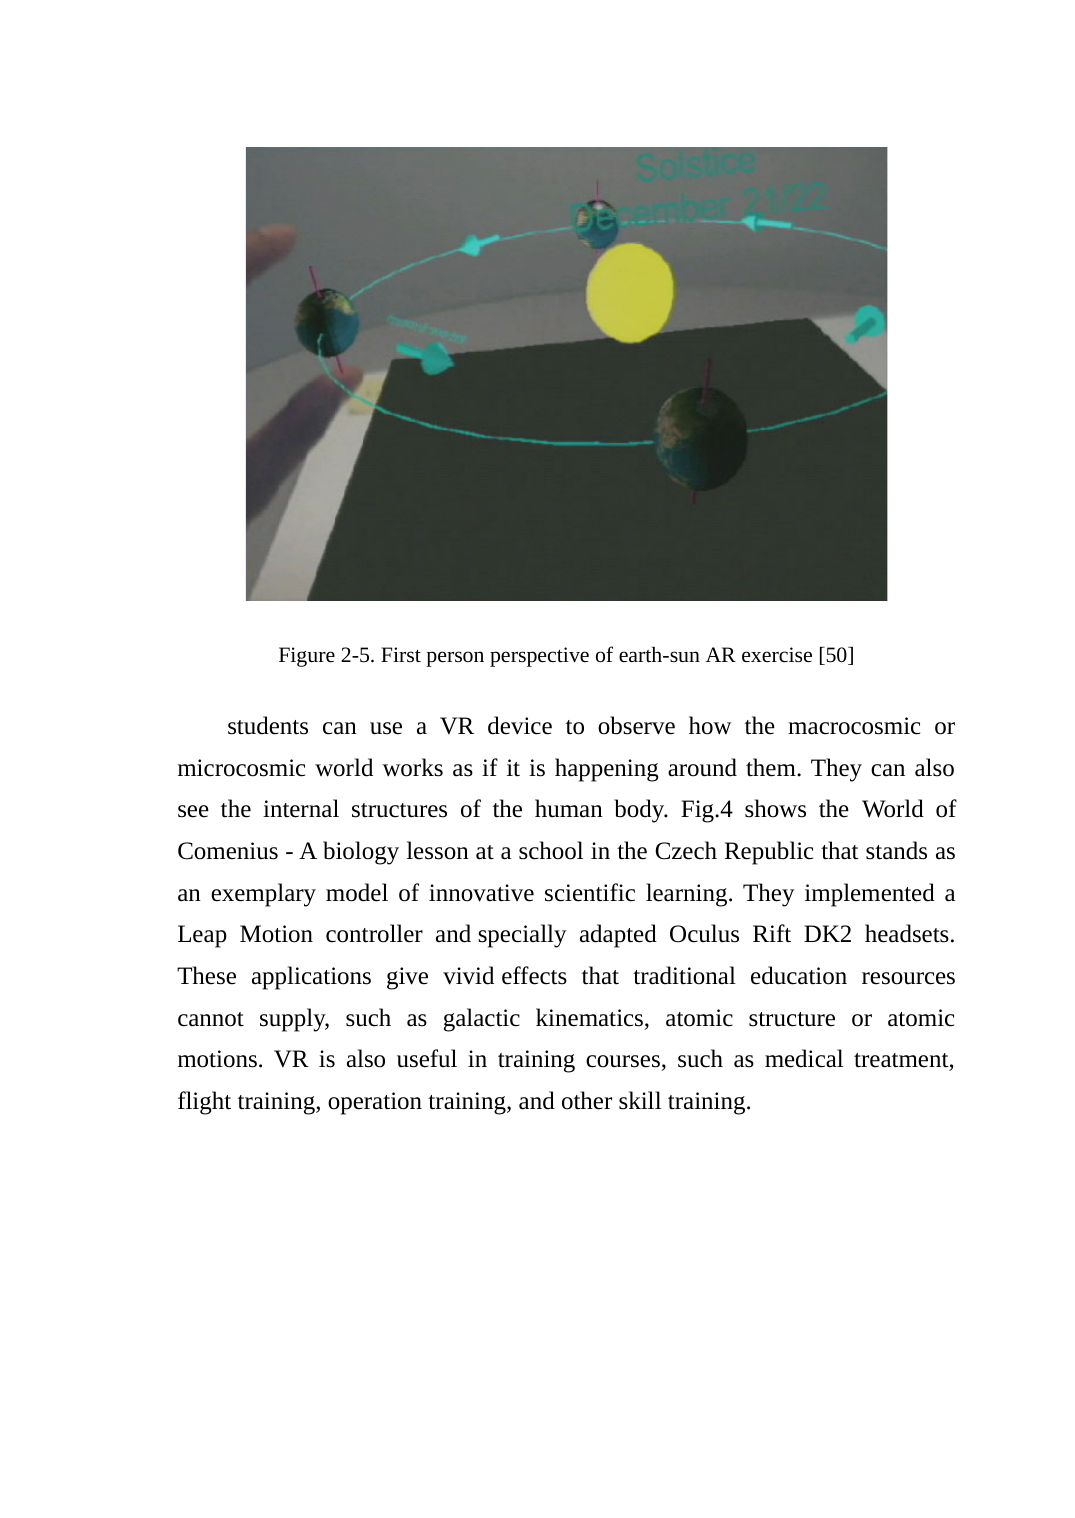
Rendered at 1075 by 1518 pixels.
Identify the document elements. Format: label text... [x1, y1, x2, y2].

text students can use a VR device to observe how the macrocosmic or microcosmic world works as if it is happening around them. They can also see the internal structures of the human body. Fig.4 shows the World of Comenius - A biology lesson at a school in the Czech Republic that stands as an exemplary model of innovative scientific learning. They implemented a Leap Motion controller and specially adapted Oculus Rift DK2 headsets. These applications give vivid effects that traditional education resources cannot supply, such as galactic kinematics, atomic structure or atomic motions. VR is also useful in training courses, such as medical treatment, flight training, operation training, and other skill training. [177, 701, 956, 1118]
text Figure 2-5. First person perspective of earth-sun AR exercise [50] [177, 642, 956, 668]
picture [245, 147, 888, 601]
